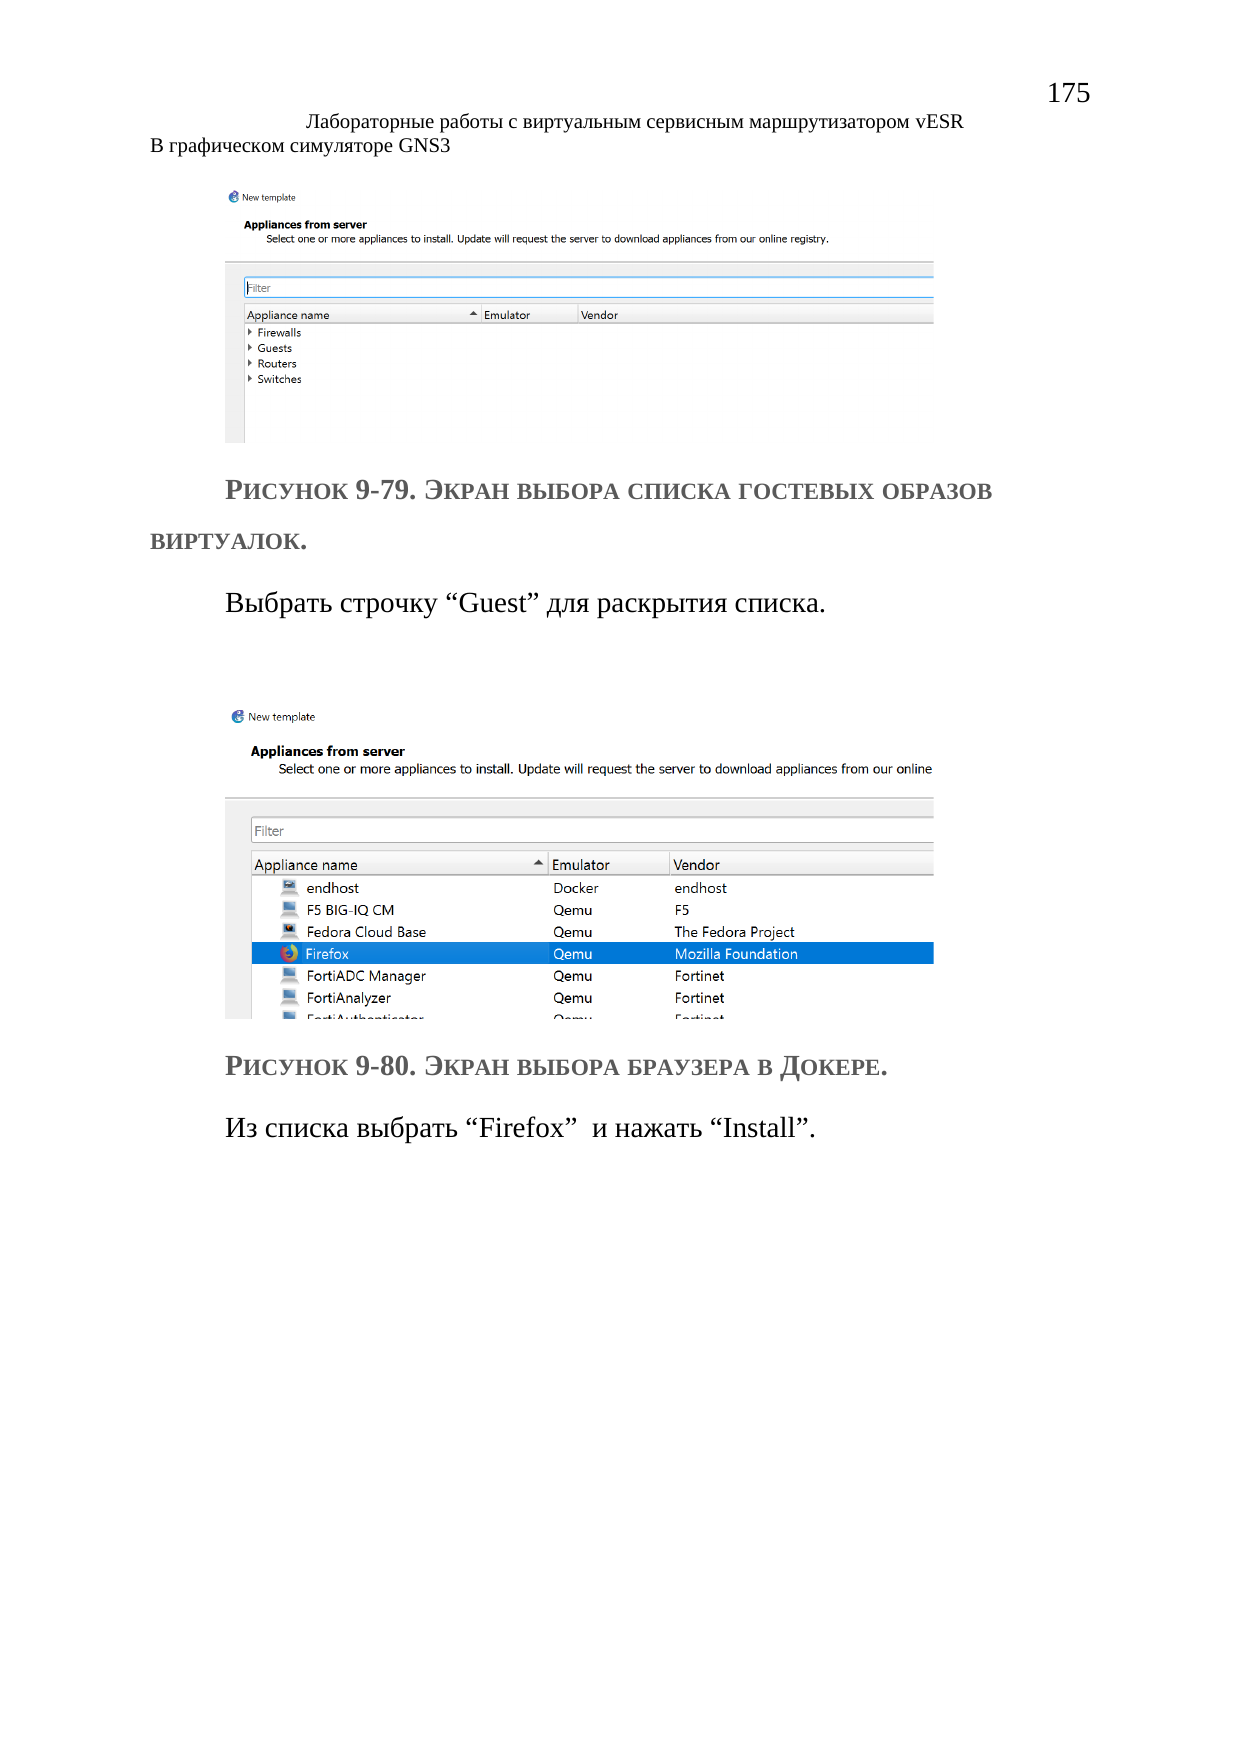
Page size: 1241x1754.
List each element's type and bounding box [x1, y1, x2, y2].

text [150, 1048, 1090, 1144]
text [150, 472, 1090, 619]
picture [225, 190, 934, 443]
picture [225, 710, 934, 1019]
